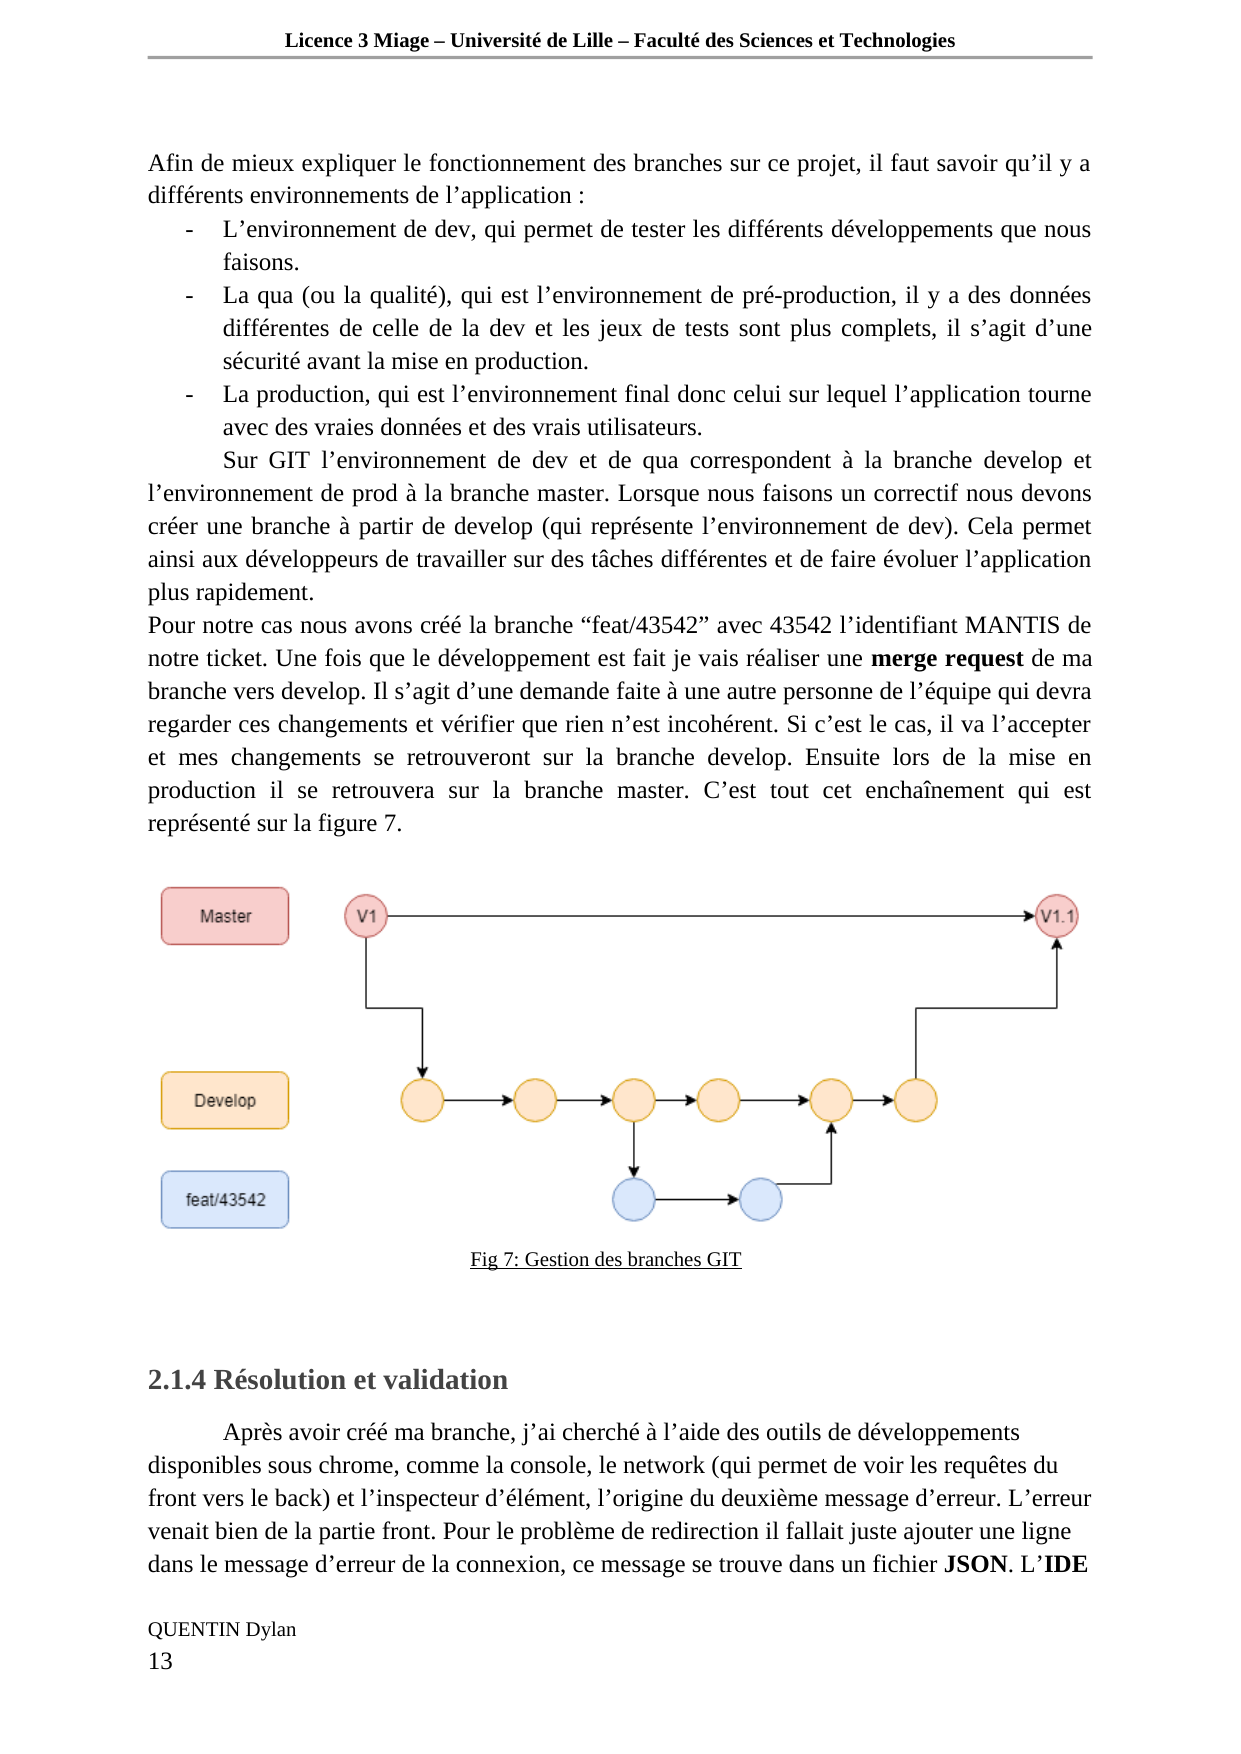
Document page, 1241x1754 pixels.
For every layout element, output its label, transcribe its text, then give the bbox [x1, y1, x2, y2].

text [148, 1417, 1093, 1577]
list L’environnement de dev, qui permet de tester les différents développements que nous faisons. [185, 214, 1093, 275]
list La production, qui est l’environnement final donc celui sur lequel l’application tourne avec des vraies données et des vrais utilisateurs. [185, 379, 1093, 441]
text Fig 7: Gestion des branches GIT [148, 1247, 1093, 1271]
list La qua (ou la qualité), qui est l’environnement de pré-production, il y a des données différentes de celle de la dev et les jeux de tests sont plus complets, il s’agit d’une sécurité avant la mise en production. [185, 280, 1093, 374]
text Afin de mieux expliquer le fonctionnement des branches sur ce projet, il faut savoir qu’il y a différents environnements de l’application : [148, 148, 1093, 209]
subtitle 2.1.4 Résolution et validation [148, 1362, 1093, 1396]
text Pour notre cas nous avons créé la branche “feat/43542” avec 43542 l’identifiant MANTIS de notre ticket. Une fois que le développement est fait je vais réaliser une merge request de ma branche vers develop. Il s’agit d’une demande faite à une autre personne de l’équipe qui devra regarder ces changements et vérifier que rien n’est incohérent. Si c’est le cas, il va l’accepter et mes changements se retrouveront sur la branche develop. Ensuite lors de la mise en production il se retrouvera sur la branche master. C’est tout cet enchaînement qui est représenté sur la figure 7. [148, 610, 1093, 837]
text Sur GIT l’environnement de dev et de qua correspondent à la branche develop et l’environnement de prod à la branche master. Lorsque nous faisons un correctif nous devons créer une branche à partir de develop (qui représente l’environnement de dev). Cela permet ainsi aux développeurs de travailler sur des tâches différentes et de faire évoluer l’application plus rapidement. [148, 445, 1093, 606]
picture [147, 874, 1093, 1243]
